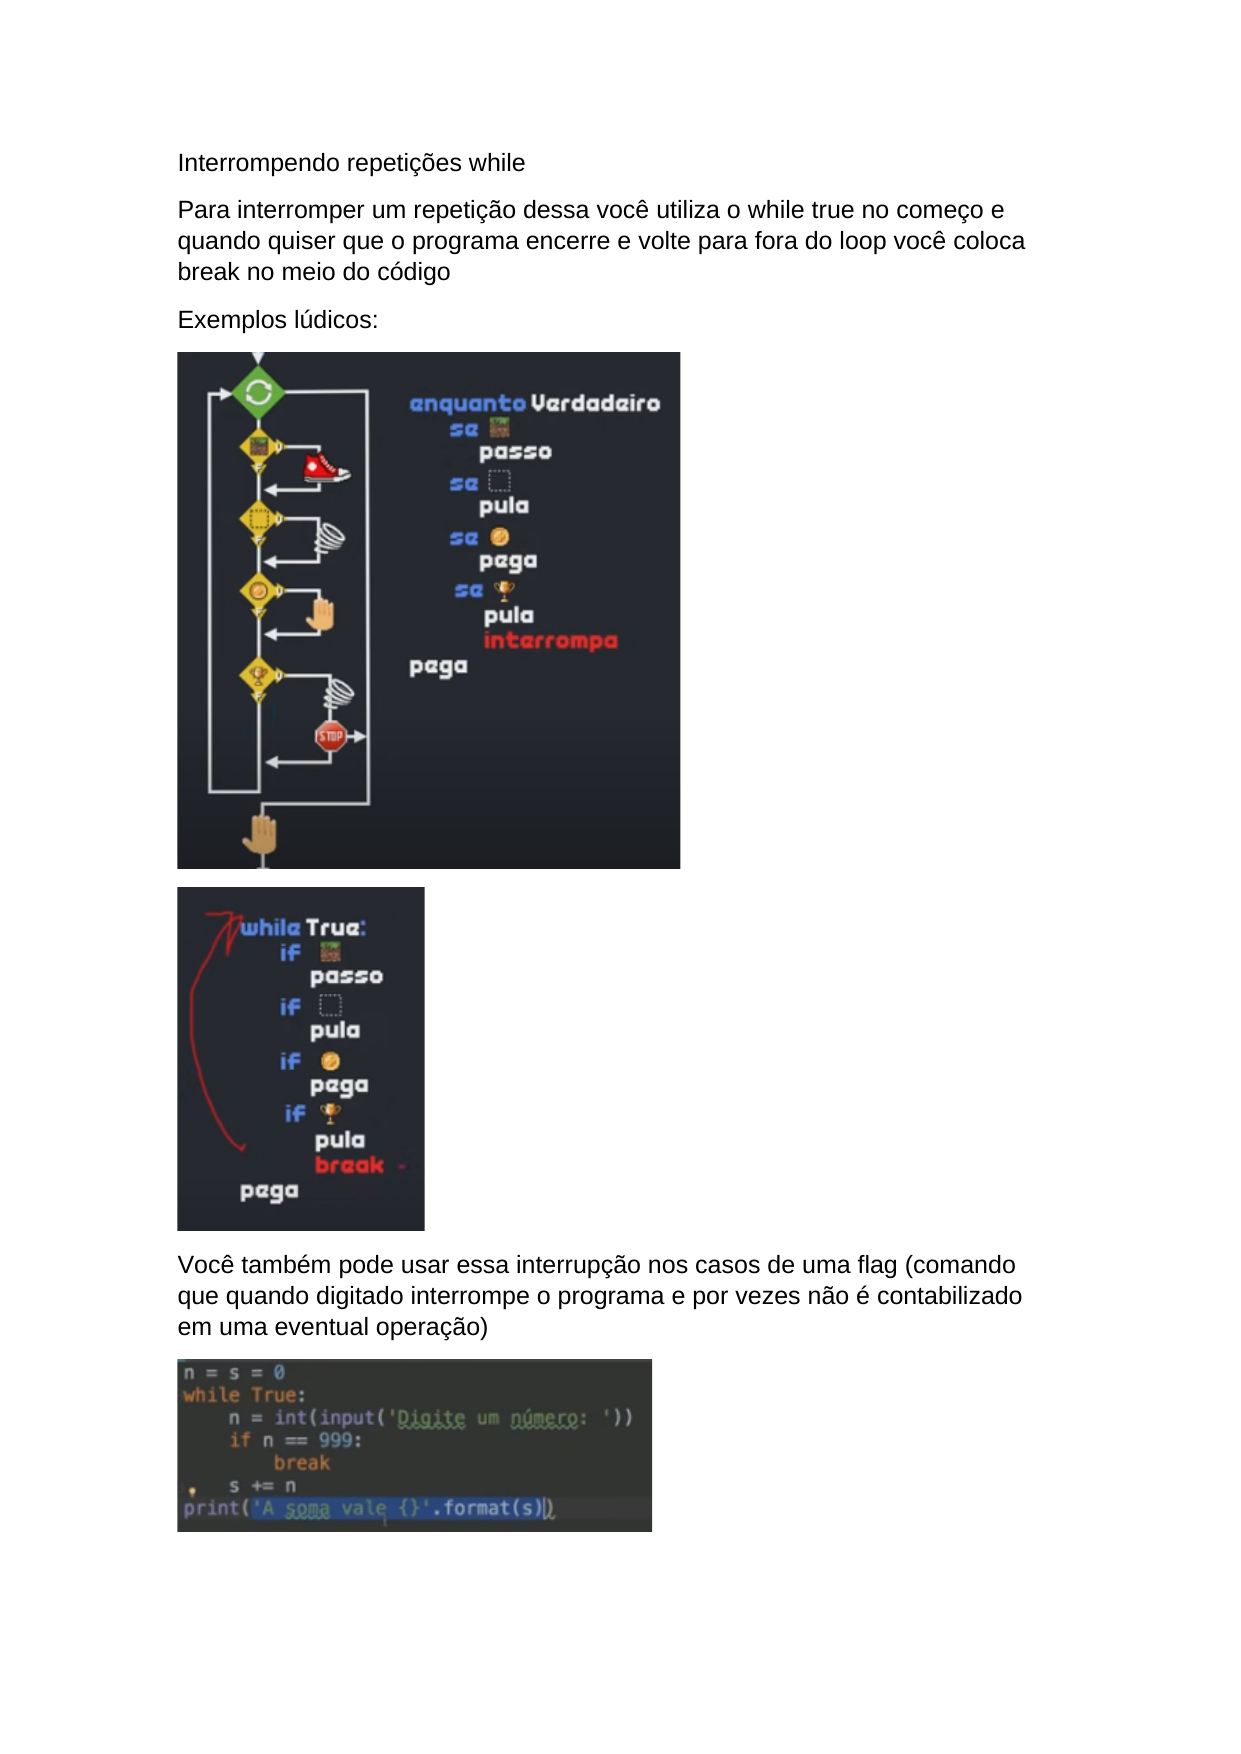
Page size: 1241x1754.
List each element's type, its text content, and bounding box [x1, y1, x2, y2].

picture [177, 352, 681, 869]
text Interrompendo repetições while [177, 148, 1063, 176]
text Para interromper um repetição dessa você utiliza o while true no começo e quando quiser que o programa encerre e volte para fora do loop você coloca break no meio do código [177, 195, 1063, 286]
picture [177, 887, 425, 1231]
text Você também pode usar essa interrupção nos casos de uma flag (comando que quando digitado interrompe o programa e por vezes não é contabilizado em uma eventual operação) [177, 1250, 1063, 1341]
picture [177, 1359, 653, 1532]
text Exemplos lúdicos: [177, 305, 1063, 334]
